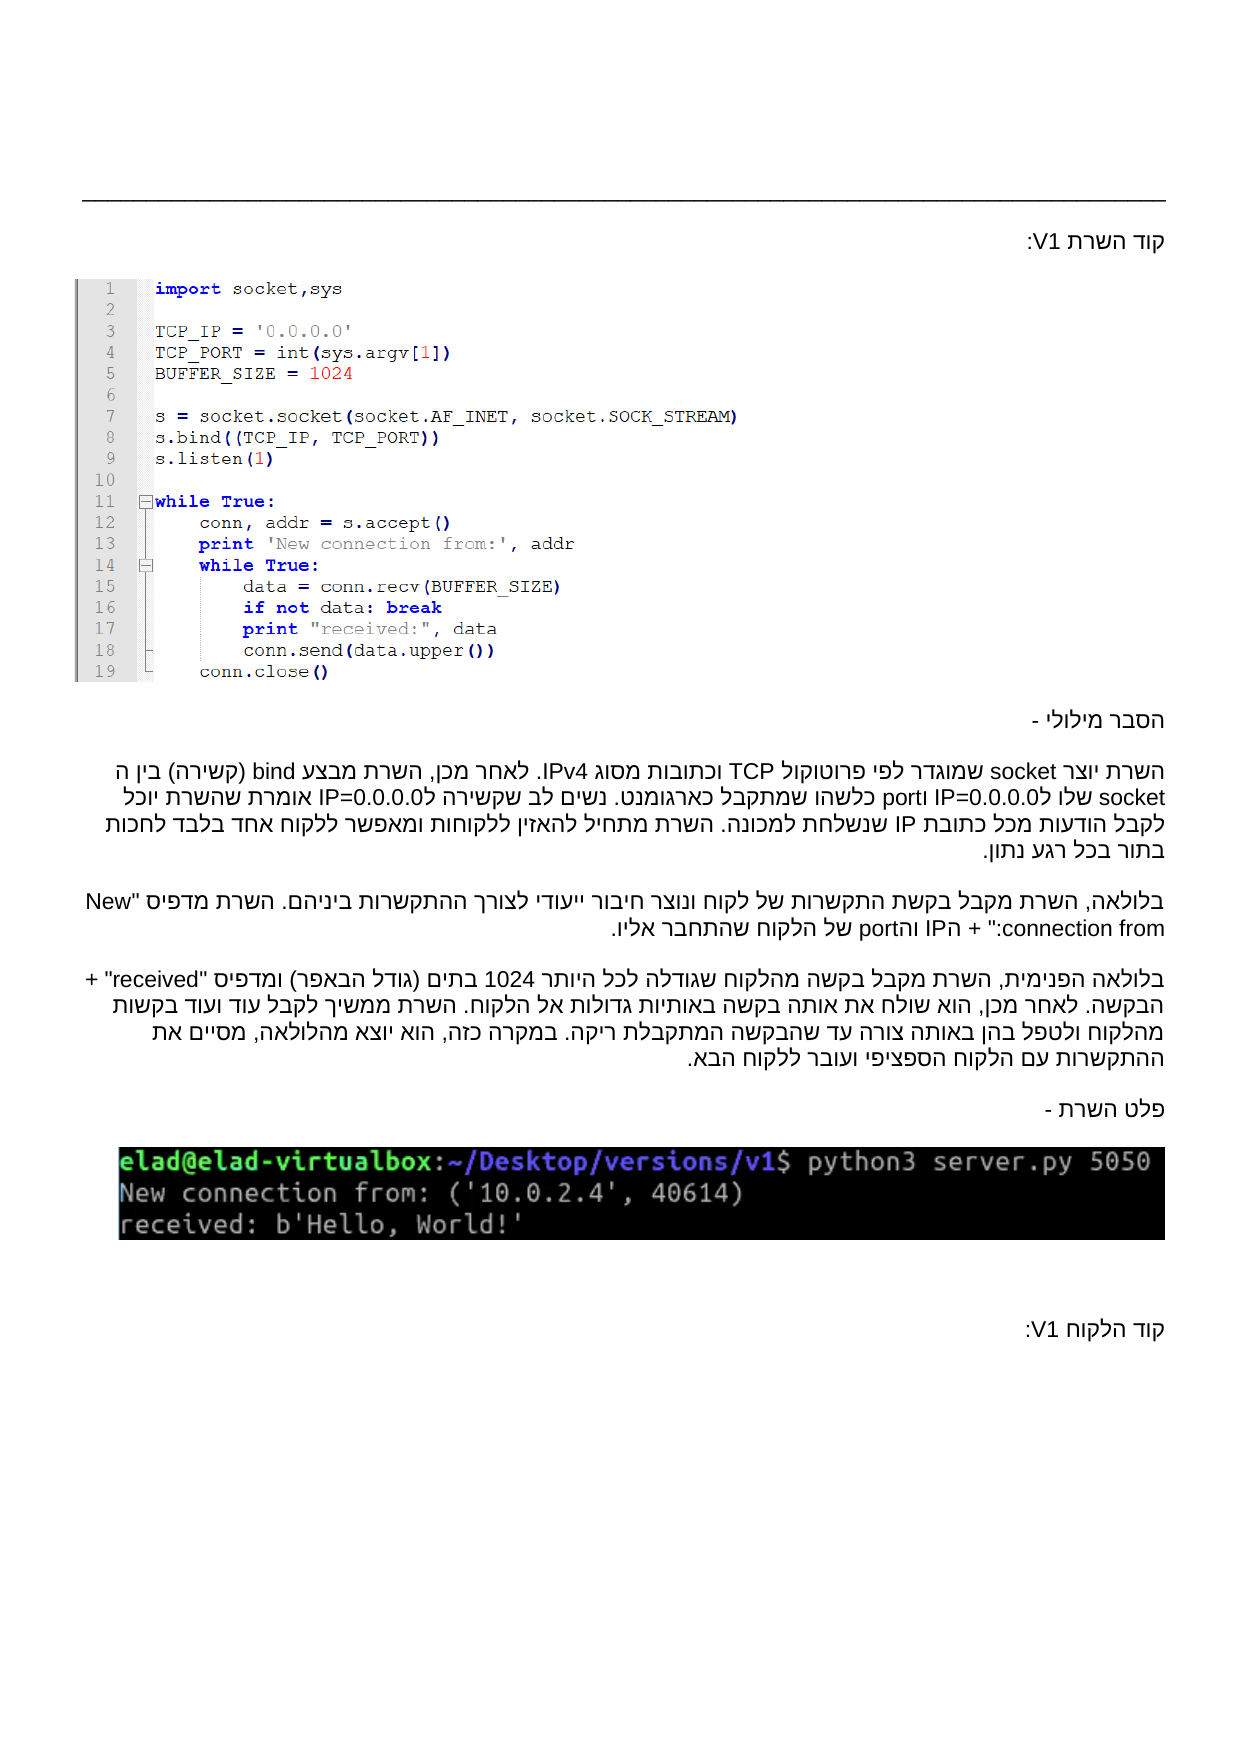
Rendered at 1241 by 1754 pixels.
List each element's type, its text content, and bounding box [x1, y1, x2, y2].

picture [74, 279, 743, 682]
picture [118, 1147, 1165, 1240]
text קוד הלקוח V1: [75, 1316, 1165, 1343]
text בלולאה הפנימית, השרת מקבל בקשה מהלקוח שגודלה לכל היותר 1024 בתים (גודל הבאפר) ומדפיס "received" + הבקשה. לאחר מכן, הוא שולח את אותה בקשה באותיות גדולות אל הלקוח. השרת ממשיך לקבל עוד ועוד בקשות מהלקוח ולטפל בהן באותה צורה עד שהבקשה המתקבלת ריקה. במקרה כזה, הוא יוצא מהלולאה, מסיים את ההתקשרות עם הלקוח הספציפי ועובר ללקוח הבא. [75, 966, 1165, 1071]
text השרת יוצר socket שמוגדר לפי פרוטוקול TCP וכתובות מסוג IPv4. לאחר מכן, השרת מבצע bind (קשירה) בין הsocket שלו לIP=0.0.0.0 וport כלשהו שמתקבל כארגומנט. נשים לב שקשירה לIP=0.0.0.0 אומרת שהשרת יוכל לקבל הודעות מכל כתובת IP שנשלחת למכונה. השרת מתחיל להאזין ללקוחות ומאפשר ללקוח אחד בלבד לחכות בתור בכל רגע נתון. [75, 758, 1165, 863]
text בלולאה, השרת מקבל בקשת התקשרות של לקוח ונוצר חיבור ייעודי לצורך ההתקשרות ביניהם. השרת מדפיס "New connection from:" + הIP והport של הלקוח שהתחבר אליו. [75, 888, 1165, 941]
text הסבר מילולי - [75, 707, 1165, 733]
text פלט השרת - [75, 1096, 1165, 1123]
text _____________________________________________________________________________________ [75, 176, 1165, 203]
text קוד השרת V1: [75, 228, 1165, 254]
